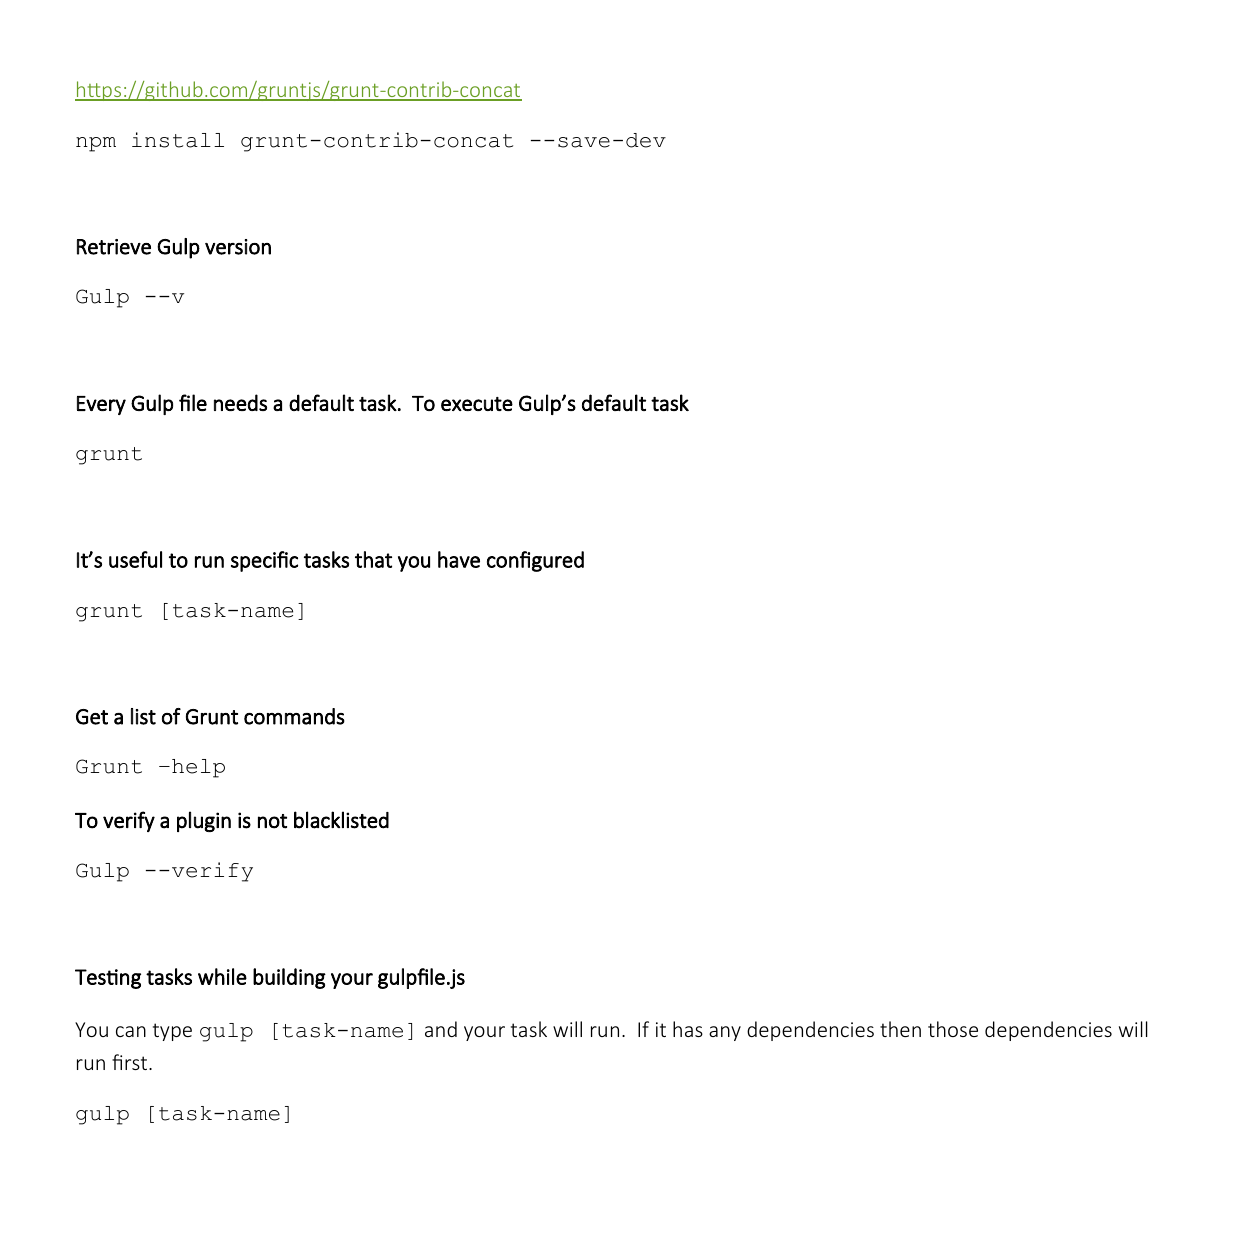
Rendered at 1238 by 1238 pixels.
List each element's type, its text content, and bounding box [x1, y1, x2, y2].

text To verify a plugin is not blacklisted [75, 805, 1162, 833]
text grunt [task-name] [75, 598, 1162, 624]
text Every Gulp file needs a default task. To execute Gulp’s default task [75, 388, 1162, 416]
text Testing tasks while building your gulpfile.js [75, 962, 1162, 990]
text Get a list of Grunt commands [75, 702, 1162, 730]
text npm install grunt-contrib-concat --save-dev [75, 128, 1162, 154]
text You can type gulp [task-name] and your task will run. If it has any dependencies then those dependencies will run first. [75, 1015, 1162, 1076]
text Grunt –help [75, 755, 1162, 781]
text It’s useful to run specific tasks that you have configured [75, 545, 1162, 573]
text grunt [75, 441, 1162, 467]
text Gulp --verify [75, 858, 1162, 884]
text gulp [task-name] [75, 1101, 1162, 1127]
text Gulp --v [75, 285, 1162, 311]
text https://github.com/gruntjs/grunt-contrib-concat [75, 75, 1162, 103]
text Retrieve Gulp version [75, 232, 1162, 260]
